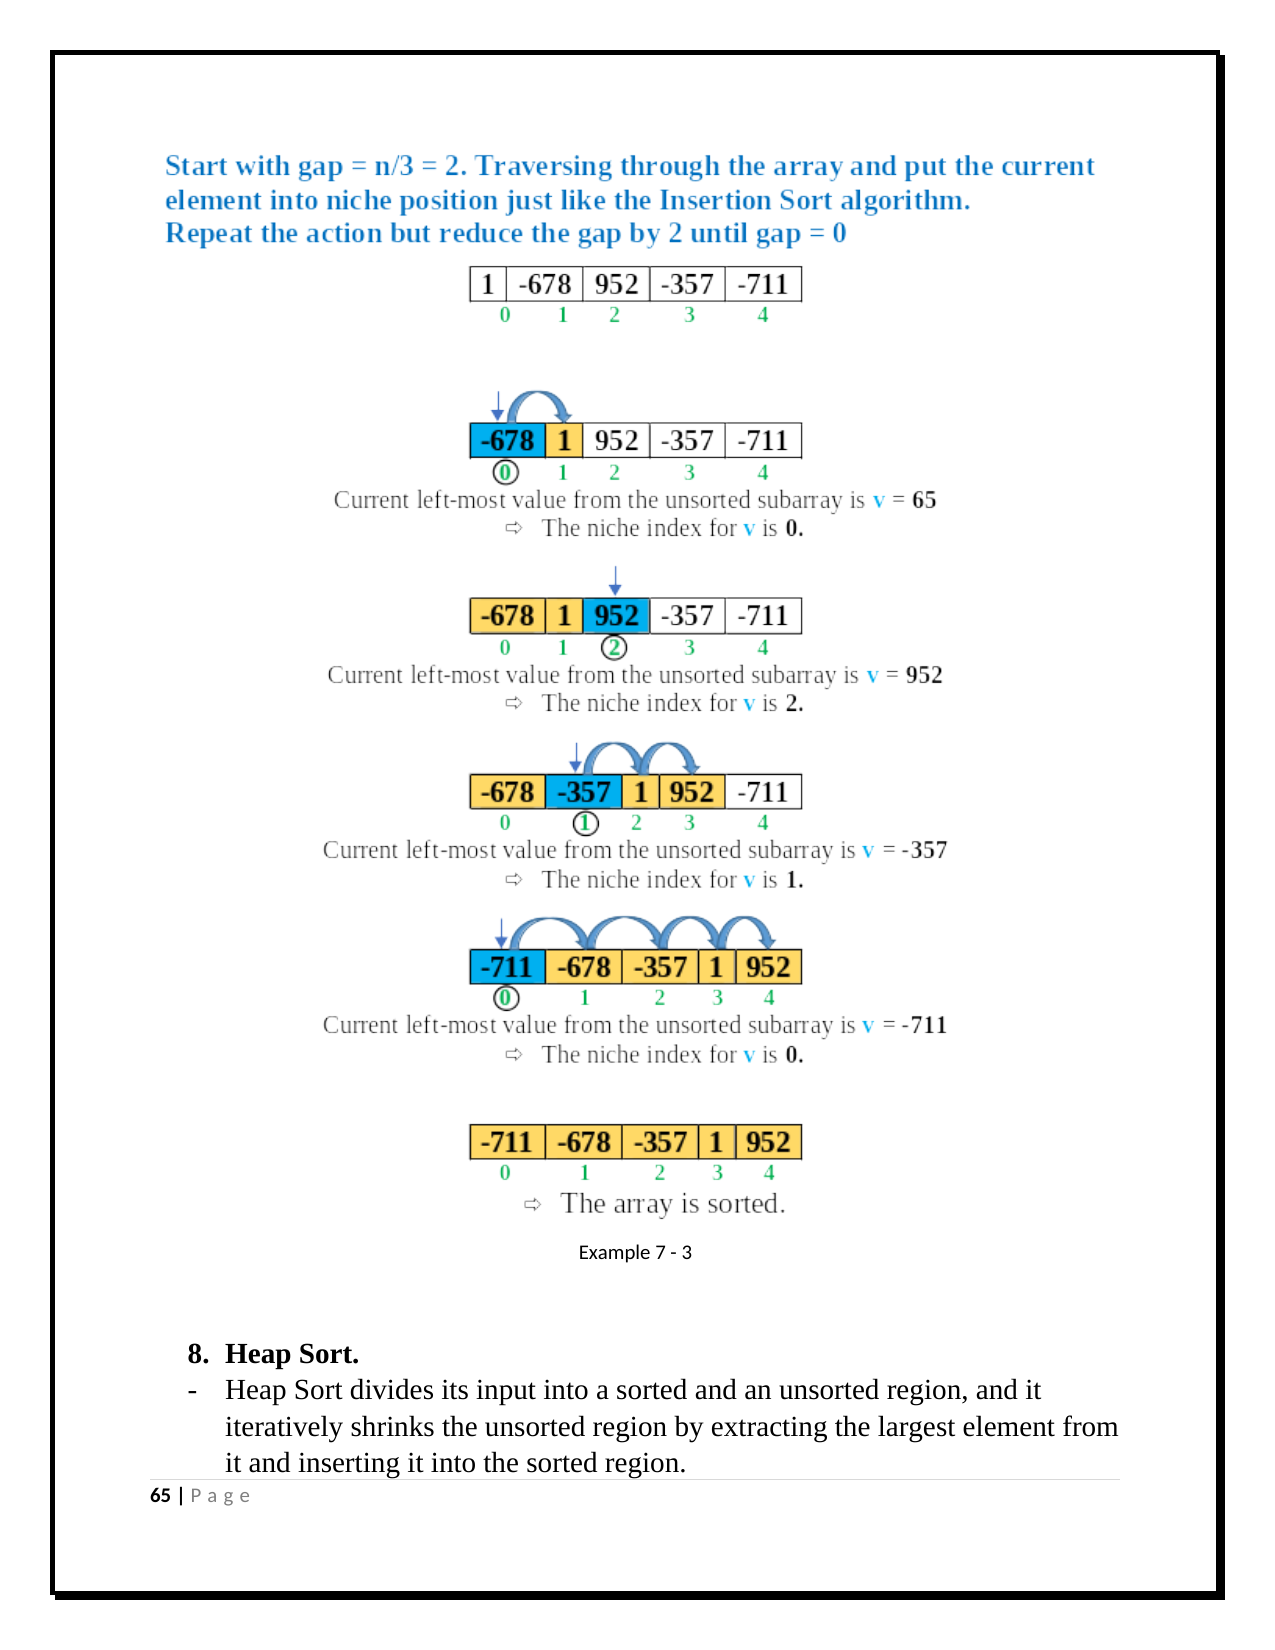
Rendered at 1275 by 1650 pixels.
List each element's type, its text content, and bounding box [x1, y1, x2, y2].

list Heap Sort divides its input into a sorted and an unsorted region, and it iteratively shrinks the unsorted region by extracting the largest element from it and inserting it into the sorted region. [187, 1372, 1120, 1478]
subtitle Heap Sort. [187, 1336, 1120, 1370]
